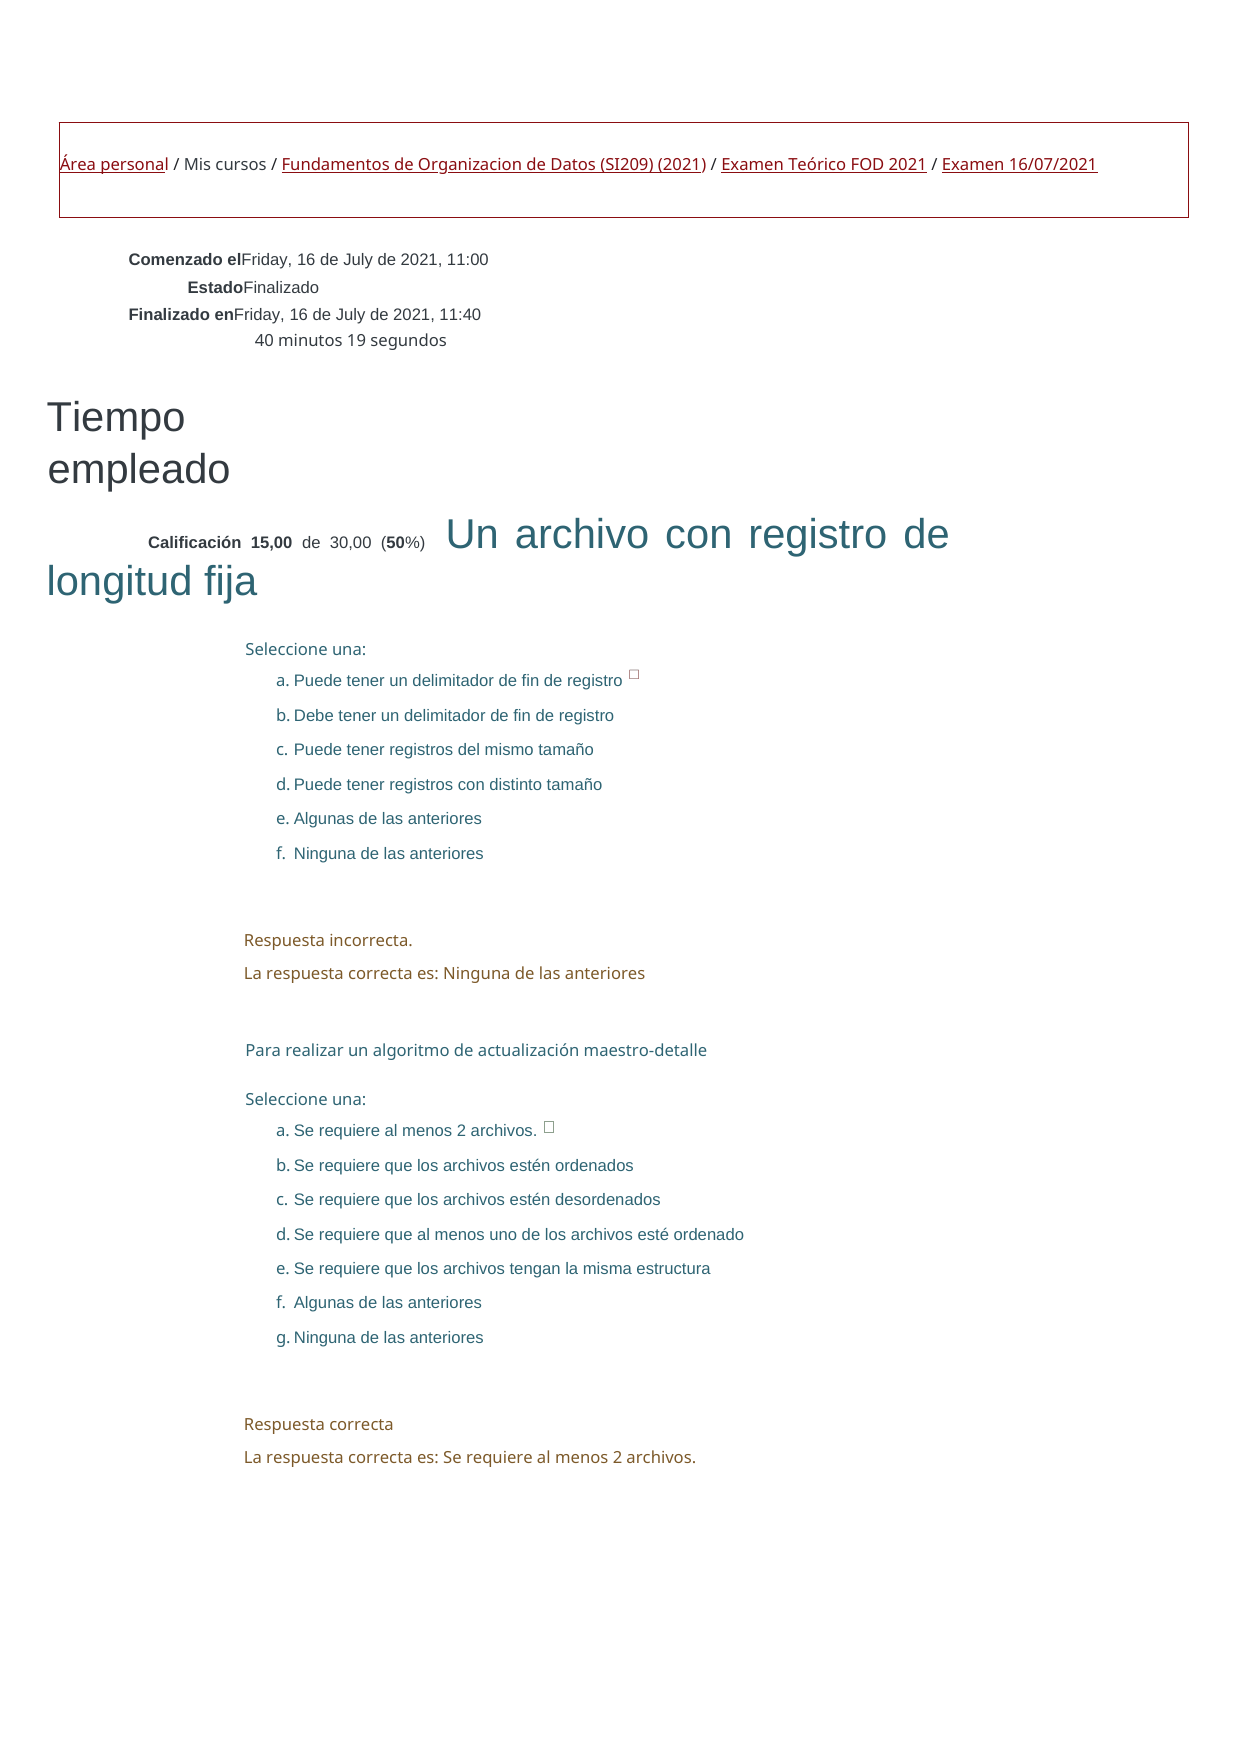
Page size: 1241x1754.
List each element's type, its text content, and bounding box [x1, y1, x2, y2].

text La respuesta correcta es: Ninguna de las anteriores [244, 962, 1188, 984]
text Comenzado elFriday, 16 de July de 2021, 11:00 EstadoFinalizado [128, 250, 618, 297]
text Seleccione una: [245, 1087, 1188, 1110]
list Se requiere que al menos uno de los archivos esté ordenado [276, 1222, 1188, 1245]
picture [542, 1116, 569, 1137]
text Para realizar un algoritmo de actualización maestro-detalle [245, 1038, 1188, 1061]
text Finalizado enFriday, 16 de July de 2021, 11:40 [128, 305, 618, 324]
text Calificación 15,00 de 30,00 (50%) Un archivo con registro de longitud fija [46, 512, 951, 604]
list Algunas de las anteriores [276, 807, 1188, 830]
list Ninguna de las anteriores [276, 841, 1188, 864]
list Se requiere que los archivos estén desordenados [276, 1188, 1188, 1210]
list Puede tener registros con distinto tamaño [276, 772, 1188, 795]
list Se requiere al menos 2 archivos. [276, 1117, 1188, 1141]
text Seleccione una: [245, 637, 1188, 660]
list Puede tener registros del mismo tamaño [276, 738, 1188, 761]
list Se requiere que los archivos tengan la misma estructura [276, 1257, 1188, 1279]
subtitle Tiempo empleado [46, 392, 367, 493]
picture [627, 666, 654, 682]
text Respuesta incorrecta. [244, 929, 1188, 951]
text Área personal / Mis cursos / Fundamentos de Organizacion de Datos (SI209) (2021) / Examen Teórico FOD 2021 / Examen 16/07/2021 [60, 152, 1188, 176]
list Se requiere que los archivos estén ordenados [276, 1153, 1188, 1176]
list Debe tener un delimitador de fin de registro [276, 703, 1188, 726]
text La respuesta correcta es: Se requiere al menos 2 archivos. [244, 1446, 1188, 1468]
text 40 minutos 19 segundos [254, 329, 1188, 352]
list Puede tener un delimitador de fin de registro [276, 667, 1188, 692]
list Algunas de las anteriores [276, 1291, 1188, 1314]
text Respuesta correcta [244, 1412, 1188, 1435]
list Ninguna de las anteriores [276, 1326, 1188, 1348]
